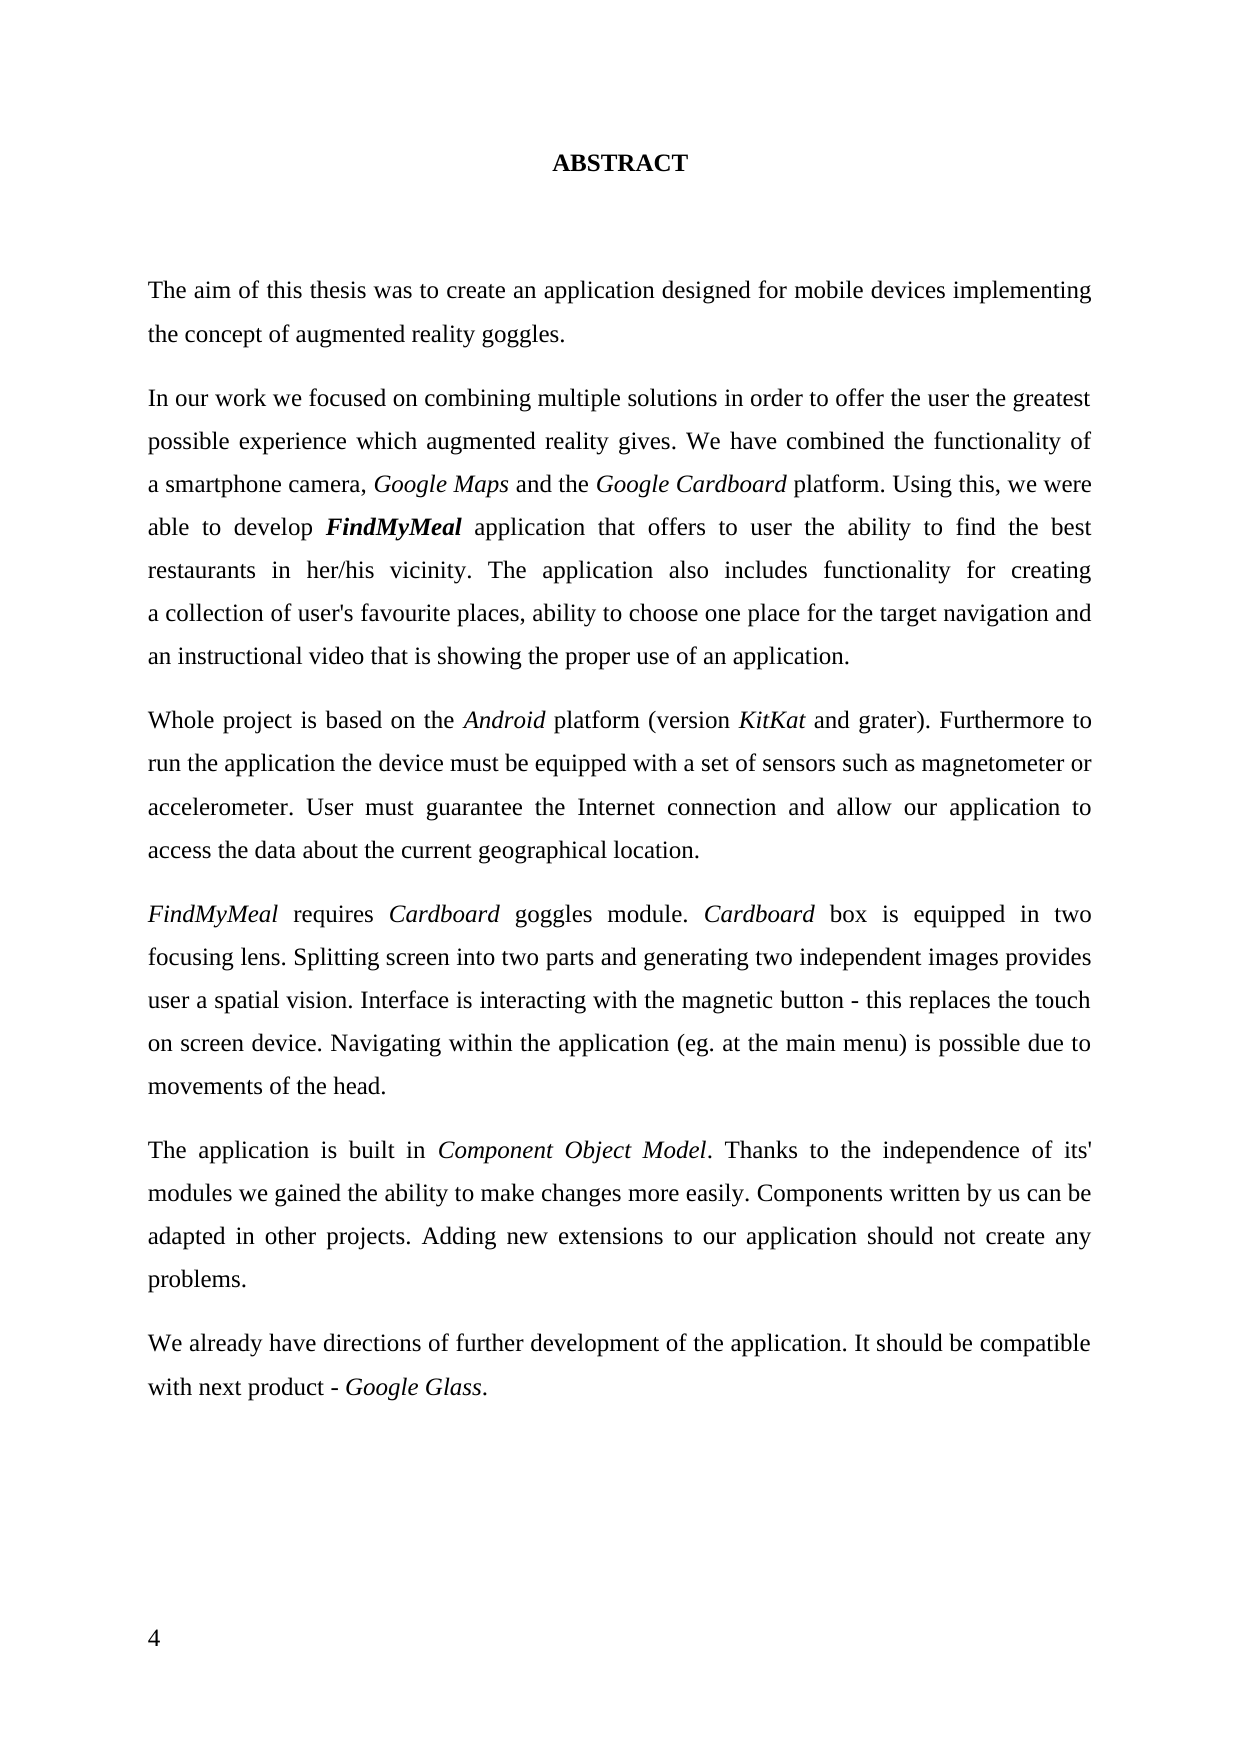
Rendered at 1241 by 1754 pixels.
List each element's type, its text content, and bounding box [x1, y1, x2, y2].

text We already have directions of further development of the application. It should be compatible with next product - Google Glass. [148, 1328, 1092, 1400]
text The application is built in Component Object Model. Thanks to the independence of its' modules we gained the ability to make changes more easily. Components written by us can be adapted in other projects. Adding new extensions to our application should not create any problems. [148, 1135, 1092, 1293]
text ABSTRACT [148, 148, 1092, 176]
text In our work we focused on combining multiple solutions in order to offer the user the greatest possible experience which augmented reality gives. We have combined the functionality of a smartphone camera, Google Maps and the Google Cardboard platform. Using this, we were able to develop FindMyMeal application that offers to user the ability to find the best restaurants in her/his vicinity. The application also includes functionality for creating a collection of user's favourite places, ability to choose one place for the target navigation and an instructional video that is showing the proper use of an application. [148, 383, 1092, 670]
text Whole project is based on the Android platform (version KitKat and grater). Furthermore to run the application the device must be equipped with a set of sensors such as magnetometer or accelerometer. User must guarantee the Internet connection and allow our application to access the data about the current geographical location. [148, 705, 1092, 863]
text FindMyMeal requires Cardboard goggles module. Cardboard box is equipped in two focusing lens. Splitting screen into two parts and generating two independent images provides user a spatial vision. Interface is interacting with the magnetic button - this replaces the touch on screen device. Navigating within the application (eg. at the main menu) is possible due to movements of the head. [148, 899, 1092, 1100]
text The aim of this thesis was to create an application designed for mobile devices implementing the concept of augmented reality goggles. [148, 276, 1092, 347]
